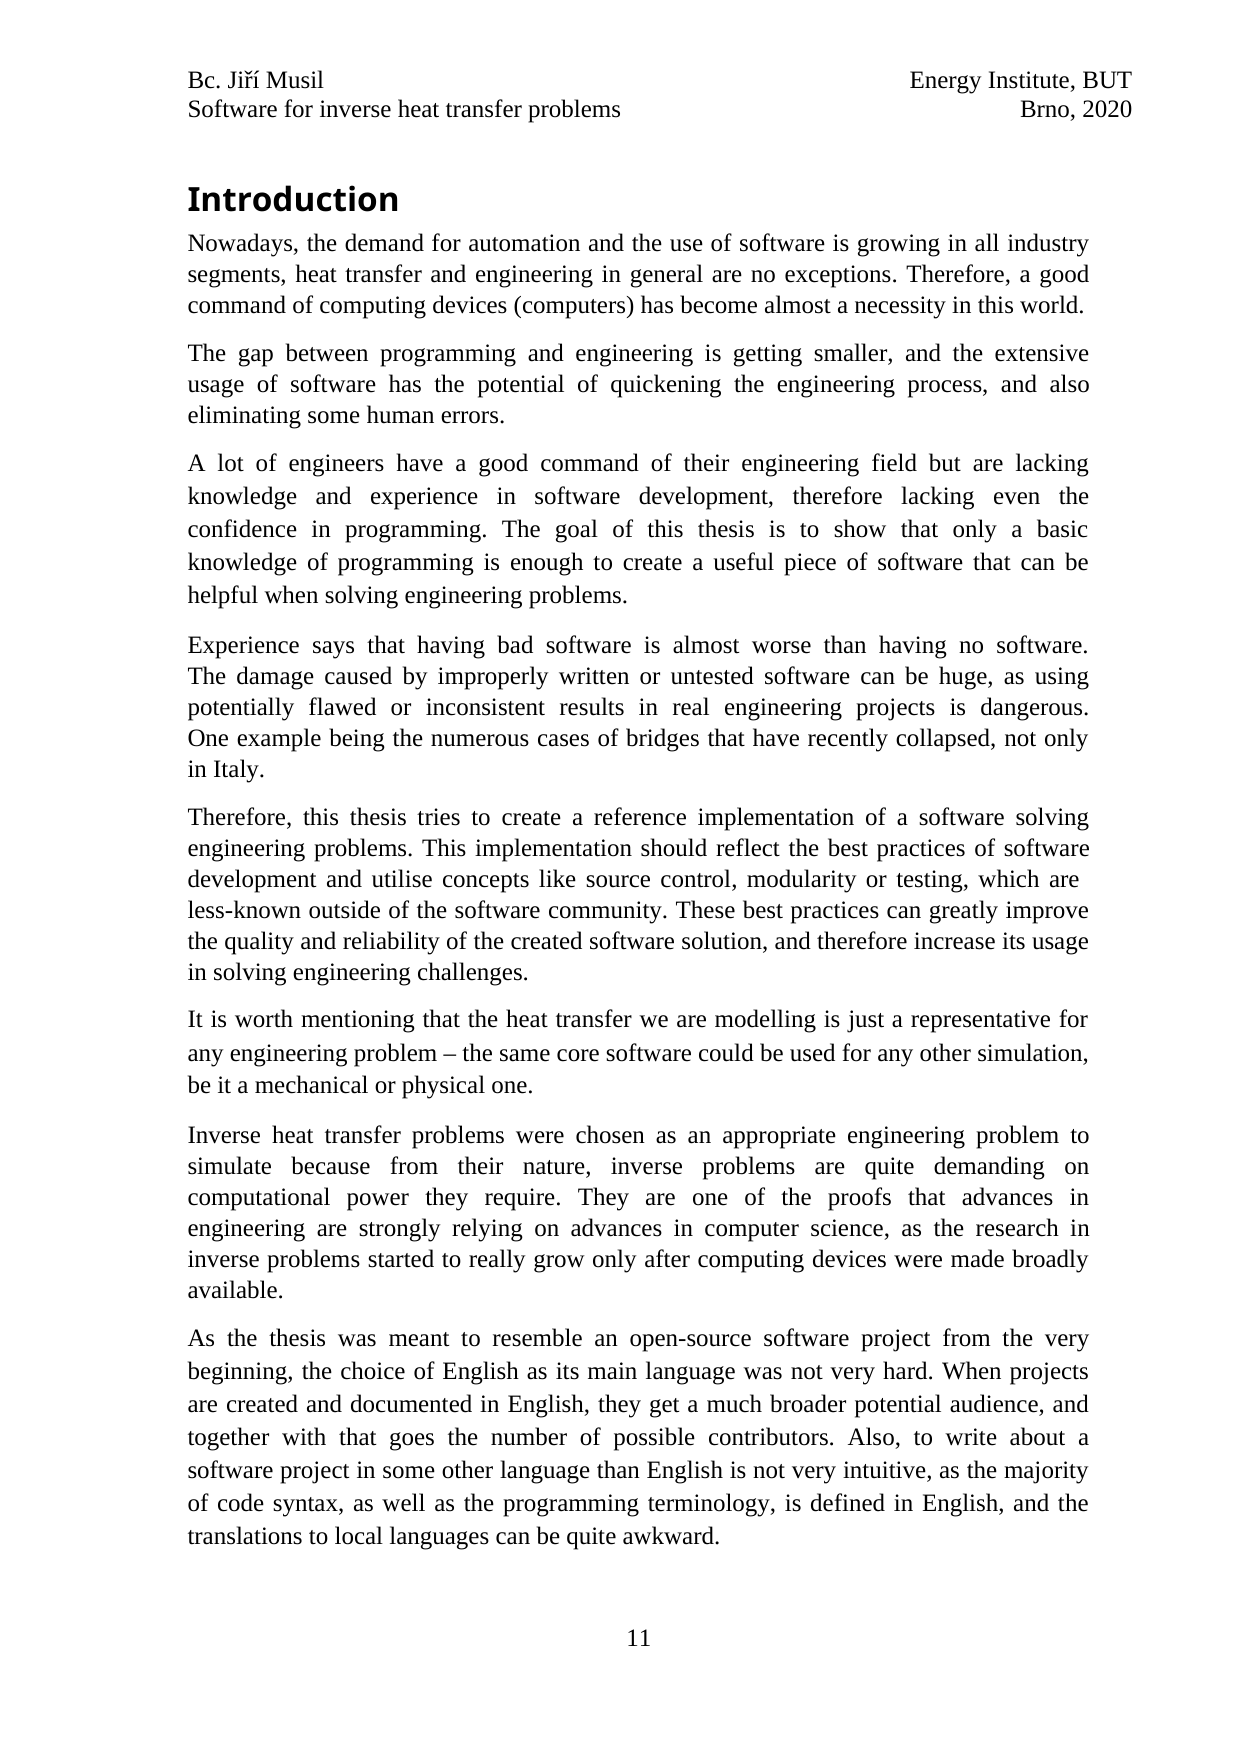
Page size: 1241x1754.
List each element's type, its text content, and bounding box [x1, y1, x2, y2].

text The gap between programming and engineering is getting smaller, and the extensive usage of software has the potential of quickening the engineering process, and also eliminating some human errors. [187, 338, 1090, 429]
text Nowadays, the demand for automation and the use of software is growing in all industry segments, heat transfer and engineering in general are no exceptions. Therefore, a good command of computing devices (computers) has become almost a necessity in this world. [187, 228, 1090, 319]
text A lot of engineers have a good command of their engineering field but are lacking knowledge and experience in software development, therefore lacking even the confidence in programming. The goal of this thesis is to show that only a basic knowledge of programming is enough to create a useful piece of software that can be helpful when solving engineering problems. [187, 448, 1090, 609]
text Experience says that having bad software is almost worse than having no software. The damage caused by improperly written or untested software can be huge, as using potentially flawed or inconsistent results in real engineering projects is dangerous. One example being the numerous cases of bridges that have recently collapsed, not only in Italy. [187, 630, 1090, 783]
text It is worth mentioning that the heat transfer we are modelling is just a representative for any engineering problem – the same core software could be used for any other simulation, be it a mechanical or physical one. [187, 1004, 1090, 1099]
text As the thesis was meant to resemble an open-source software project from the very beginning, the choice of English as its main language was not very hard. When projects are created and documented in English, they get a much broader potential audience, and together with that goes the number of possible contributors. Also, to write about a software project in some other language than English is not very intuitive, as the majority of code syntax, as well as the programming terminology, is defined in English, and the translations to local languages can be quite awkward. [187, 1323, 1090, 1550]
text Therefore, this thesis tries to create a reference implementation of a software solving engineering problems. This implementation should reflect the best practices of software development and utilise concepts like source control, modularity or testing, which are less-known outside of the software community. These best practices can greatly improve the quality and reliability of the created software solution, and therefore increase its usage in solving engineering challenges. [187, 802, 1090, 986]
subtitle Introduction [187, 176, 1090, 222]
text Inverse heat transfer problems were chosen as an appropriate engineering problem to simulate because from their nature, inverse problems are quite demanding on computational power they require. They are one of the proofs that advances in engineering are strongly relying on advances in computer science, as the research in inverse problems started to really grow only after computing devices were made broadly available. [187, 1120, 1090, 1304]
